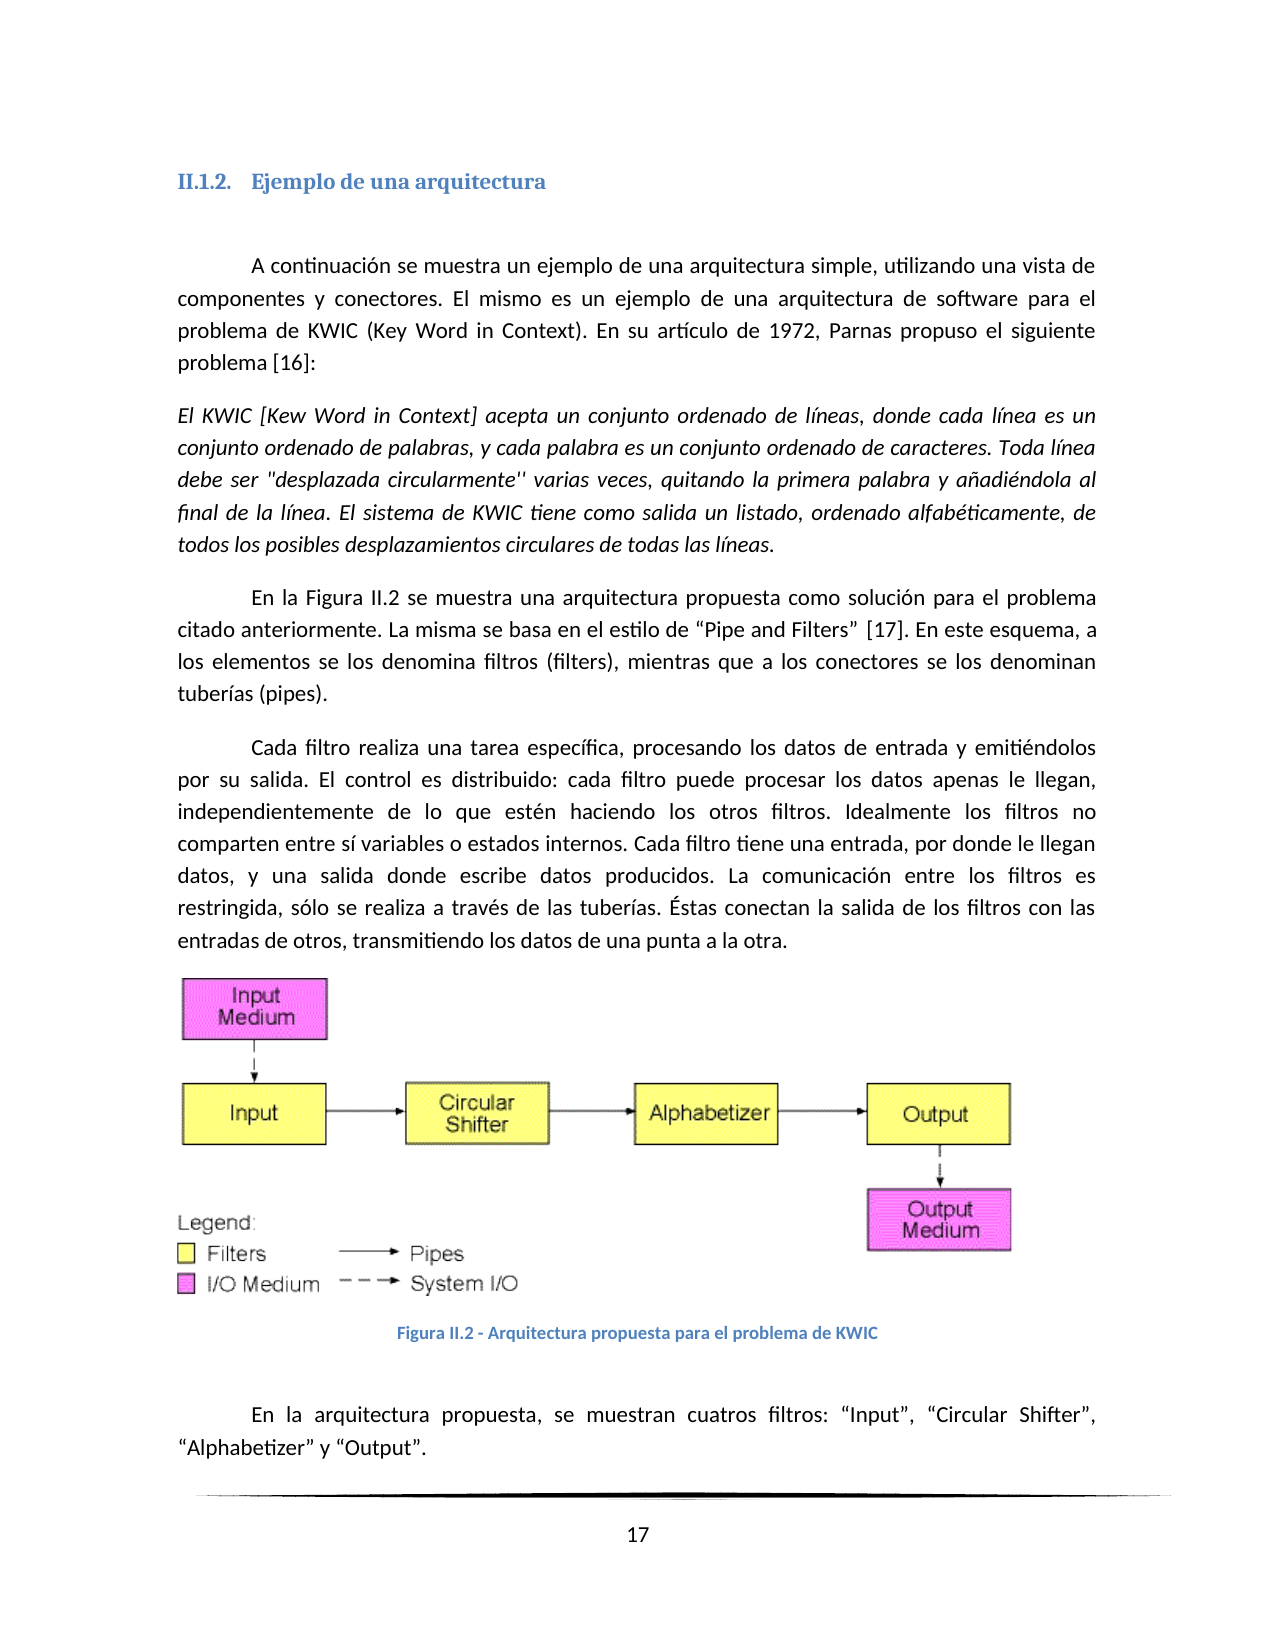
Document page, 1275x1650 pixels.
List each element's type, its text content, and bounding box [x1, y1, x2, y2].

picture [177, 978, 1012, 1296]
text En la Figura II.1 se muestra una arquitectura propuesta como solución para el problema citado anteriormente. La misma se basa en el estilo de “Pipe and Filters” . En este esquema, a los elementos se los denomina filtros (filters), mientras que a los conectores se los denominan tuberías (pipes). [177, 583, 1098, 708]
picture [195, 1492, 1172, 1500]
subtitle Ejemplo de una arquitectura [177, 168, 1098, 195]
text Cada filtro realiza una tarea específica, procesando los datos de entrada y emitiéndolos por su salida. El control es distribuido: cada filtro puede procesar los datos apenas le llegan, independientemente de lo que estén haciendo los otros filtros. Idealmente los filtros no comparten entre sí variables o estados internos. Cada filtro tiene una entrada, por donde le llegan datos, y una salida donde escribe datos producidos. La comunicación entre los filtros es restringida, sólo se realiza a través de las tuberías. Éstas conectan la salida de los filtros con las entradas de otros, transmitiendo los datos de una punta a la otra. [177, 733, 1098, 954]
text A continuación se muestra un ejemplo de una arquitectura simple, utilizando una vista de componentes y conectores. El mismo es un ejemplo de una arquitectura de software para el problema de KWIC (Key Word in Context). En su artículo de 1972, Parnas propuso el siguiente problema: [177, 252, 1098, 376]
text El KWIC [Kew Word in Context] acepta un conjunto ordenado de líneas, donde cada línea es un conjunto ordenado de palabras, y cada palabra es un conjunto ordenado de caracteres. Toda línea debe ser "desplazada circularmente'' varias veces, quitando la primera palabra y añadiéndola al final de la línea. El sistema de KWIC tiene como salida un listado, ordenado alfabéticamente, de todos los posibles desplazamientos circulares de todas las líneas. [177, 401, 1098, 558]
text En la arquitectura propuesta, se muestran cuatros filtros: “Input”, “Circular Shifter”, “Alphabetizer” y “Output”. [177, 1400, 1098, 1461]
